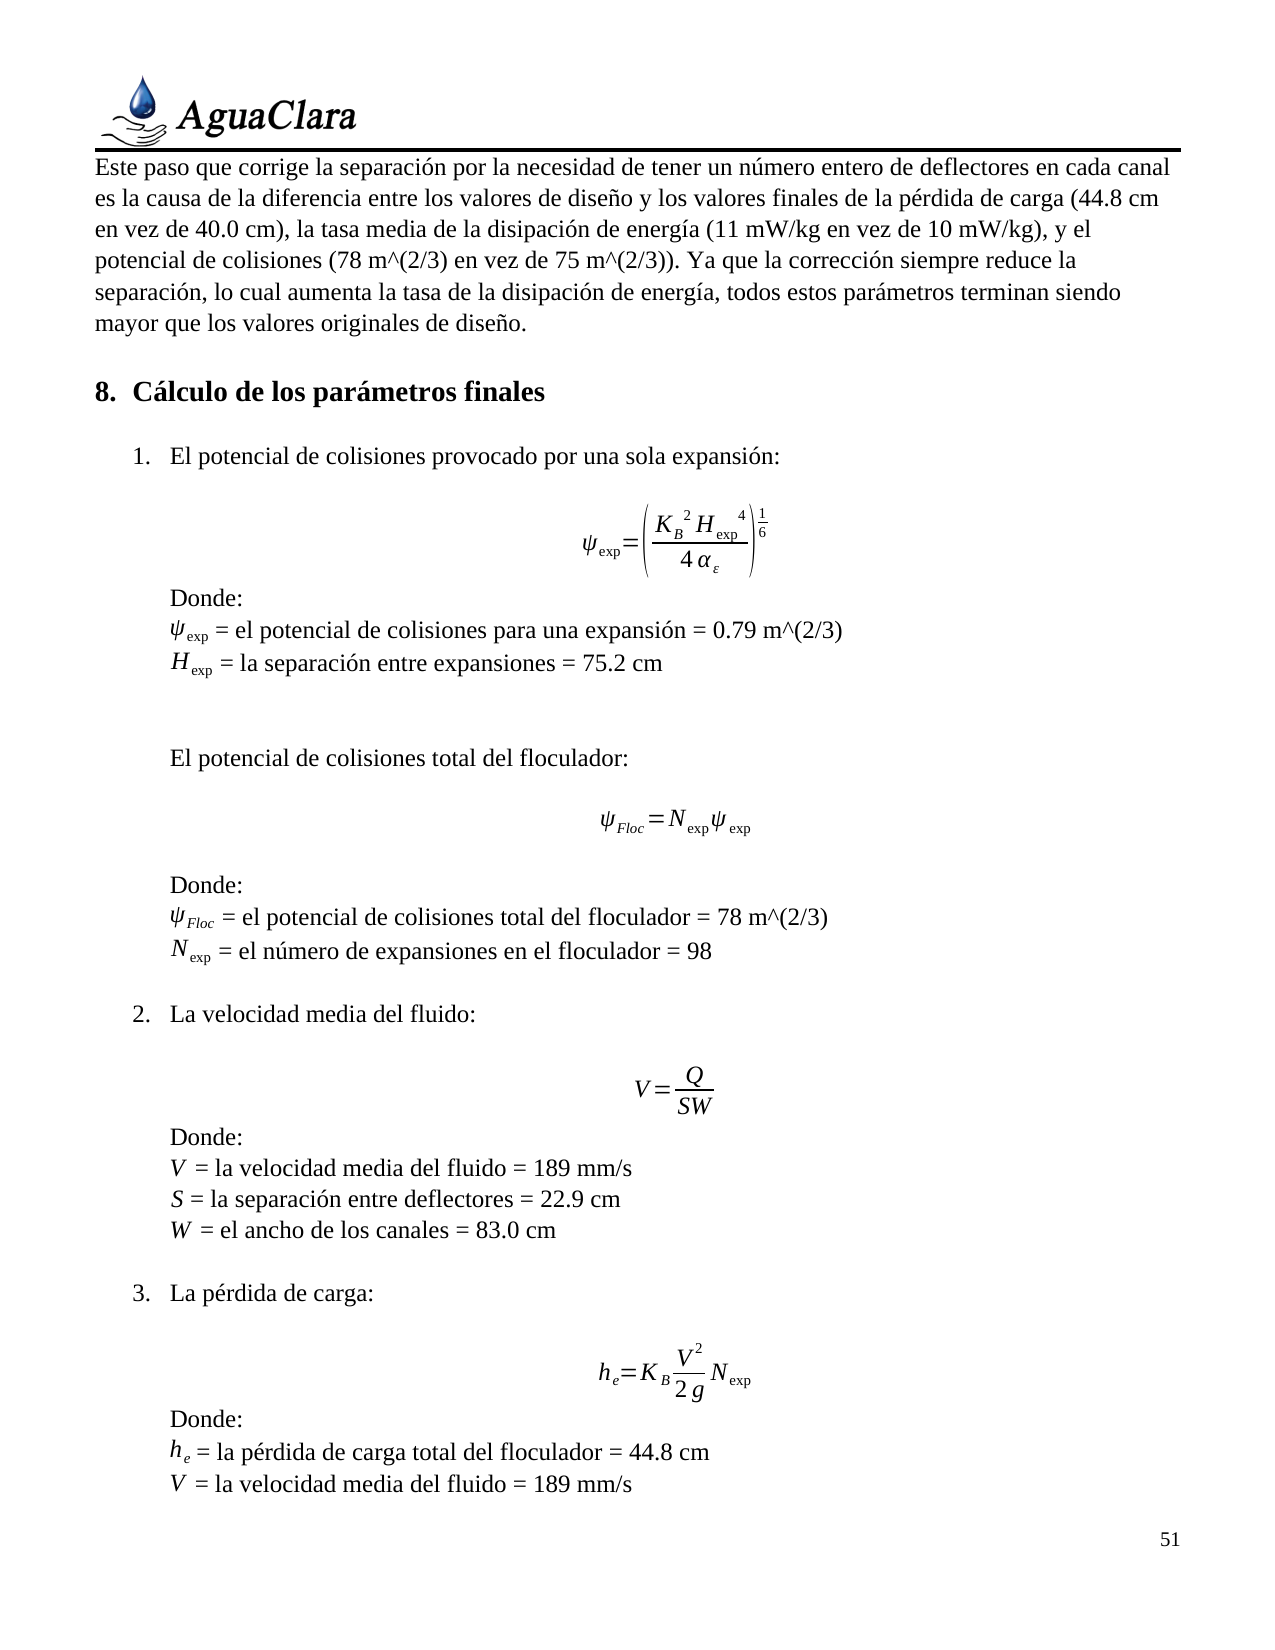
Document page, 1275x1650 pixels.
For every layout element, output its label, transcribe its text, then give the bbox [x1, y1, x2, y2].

text Este paso que corrige la separación por la necesidad de tener un número entero de deflectores en cada canal es la causa de la diferencia entre los valores de diseño y los valores finales de la pérdida de carga (44.8 cm en vez de 40.0 cm), la tasa media de la disipación de energía (11 mW/kg en vez de 10 mW/kg), y el potencial de colisiones (78 m^(2/3) en vez de 75 m^(2/3)). Ya que la corrección siempre reduce la separación, lo cual aumenta la tasa de la disipación de energía, todos estos parámetros terminan siendo mayor que los valores originales de diseño. [94, 152, 1181, 336]
picture [94, 75, 373, 148]
list Donde: [169, 583, 1181, 611]
list Donde: [169, 1122, 1181, 1151]
subtitle Cálculo de los parámetros finales [94, 374, 1181, 407]
list = el potencial de colisiones total del floculador = 78 m^(2/3) [169, 901, 1181, 932]
list = la separación entre expansiones = 75.2 cm [169, 647, 1181, 679]
list = el ancho de los canales = 83.0 cm [169, 1216, 1181, 1244]
list Donde: [169, 870, 1181, 898]
list La pérdida de carga: [132, 1278, 1181, 1306]
list = el potencial de colisiones para una expansión = 0.79 m^(2/3) [169, 614, 1181, 645]
list = la velocidad media del fluido = 189 mm/s [169, 1469, 1181, 1498]
list = la velocidad media del fluido = 189 mm/s [169, 1153, 1181, 1182]
list = la separación entre deflectores = 22.9 cm [169, 1184, 1181, 1213]
list Donde: [169, 1404, 1181, 1433]
list El potencial de colisiones total del floculador: [169, 743, 1181, 772]
list = la pérdida de carga total del floculador = 44.8 cm [169, 1436, 1181, 1467]
list = el número de expansiones en el floculador = 98 [169, 934, 1181, 966]
list El potencial de colisiones provocado por una sola expansión: [132, 441, 1181, 470]
list La velocidad media del fluido: [132, 999, 1181, 1028]
